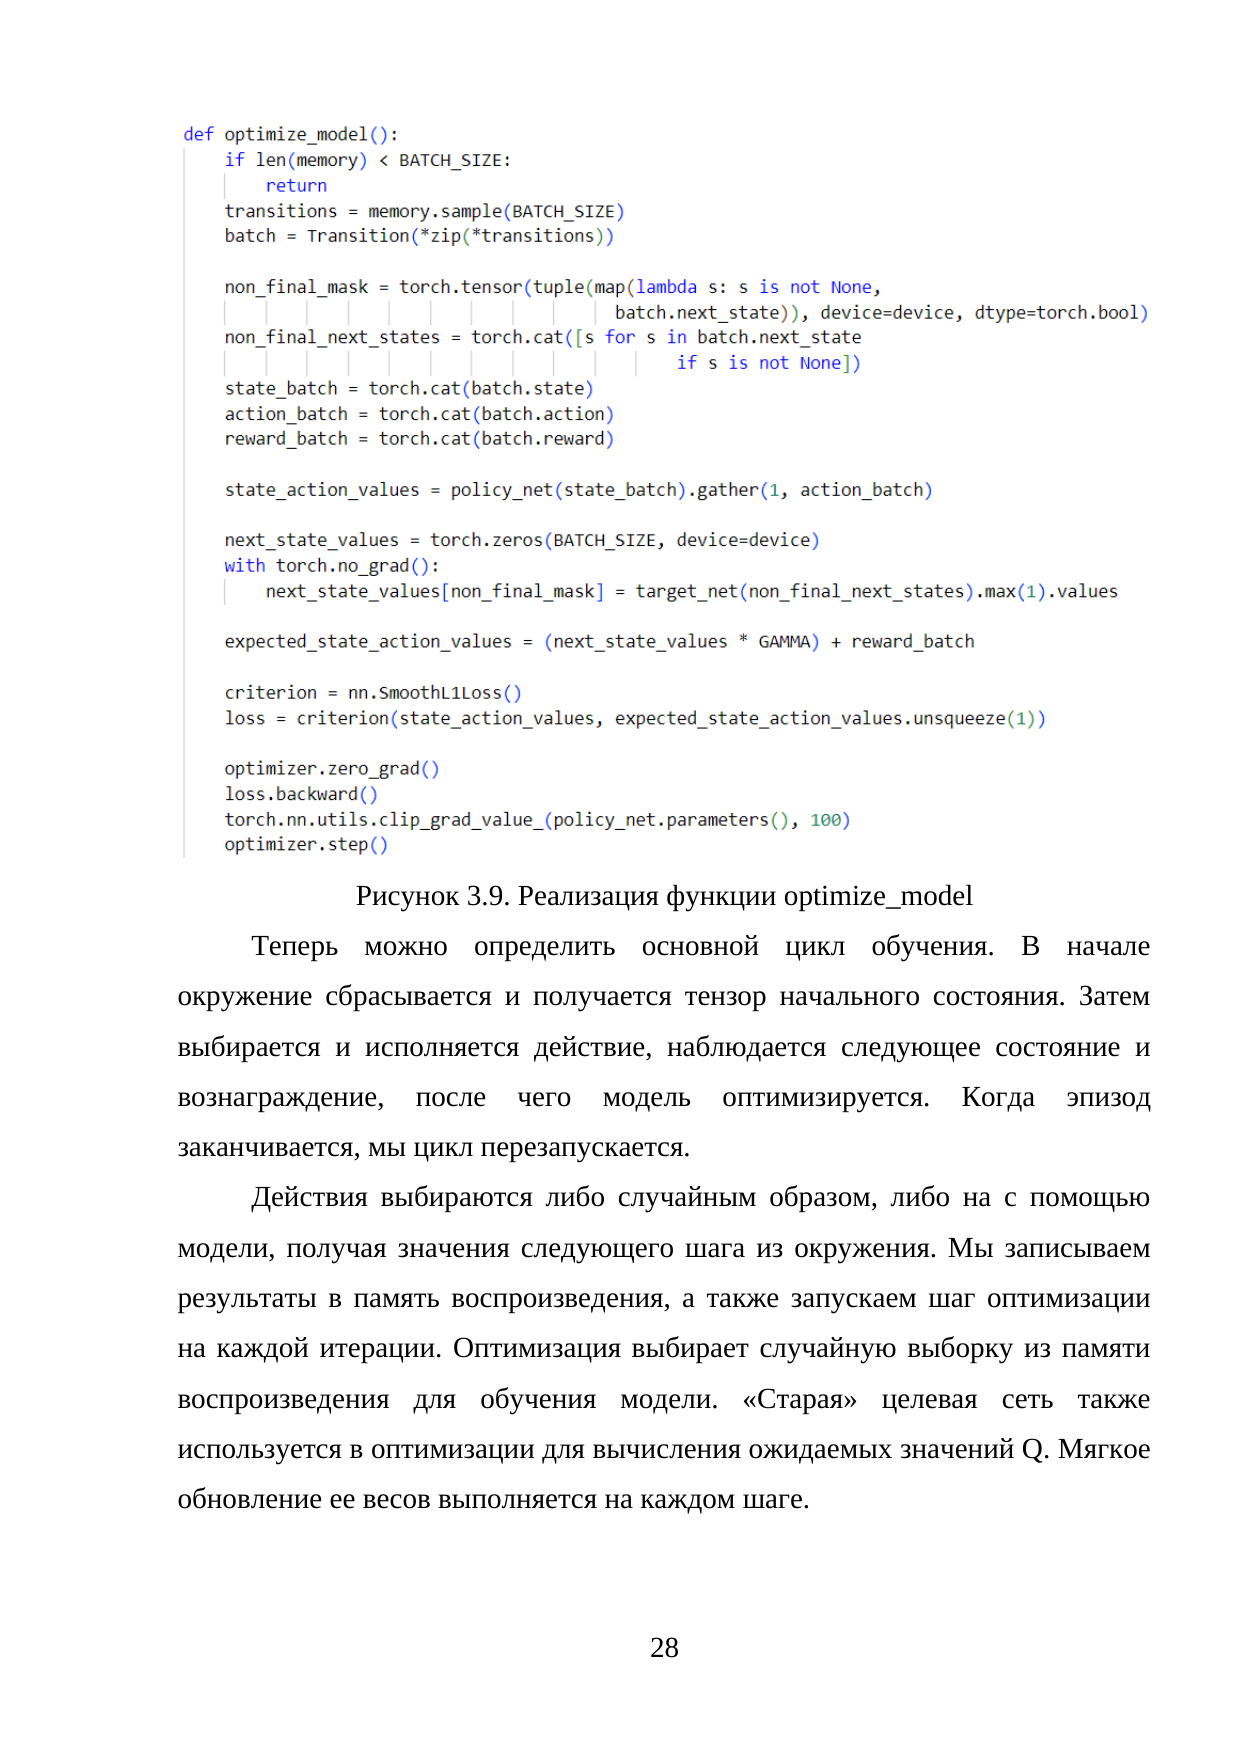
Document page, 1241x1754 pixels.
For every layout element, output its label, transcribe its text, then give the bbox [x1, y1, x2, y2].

list Теперь можно определить основной цикл обучения. В начале окружение сбрасывается и получается тензор начального состояния. Затем выбирается и исполняется действие, наблюдается следующее состояние и вознаграждение, после чего модель оптимизируется. Когда эпизод заканчивается, мы цикл перезапускается. [177, 928, 1152, 1163]
picture [177, 118, 1152, 861]
list Рисунок 3.9. Реализация функции optimize_model [177, 878, 1152, 911]
list Действия выбираются либо случайным образом, либо на с помощью модели, получая значения следующего шага из окружения. Мы записываем результаты в память воспроизведения, а также запускаем шаг оптимизации на каждой итерации. Оптимизация выбирает случайную выборку из памяти воспроизведения для обучения модели. «Старая» целевая сеть также используется в оптимизации для вычисления ожидаемых значений Q. Мягкое обновление ее весов выполняется на каждом шаге. [177, 1179, 1152, 1515]
